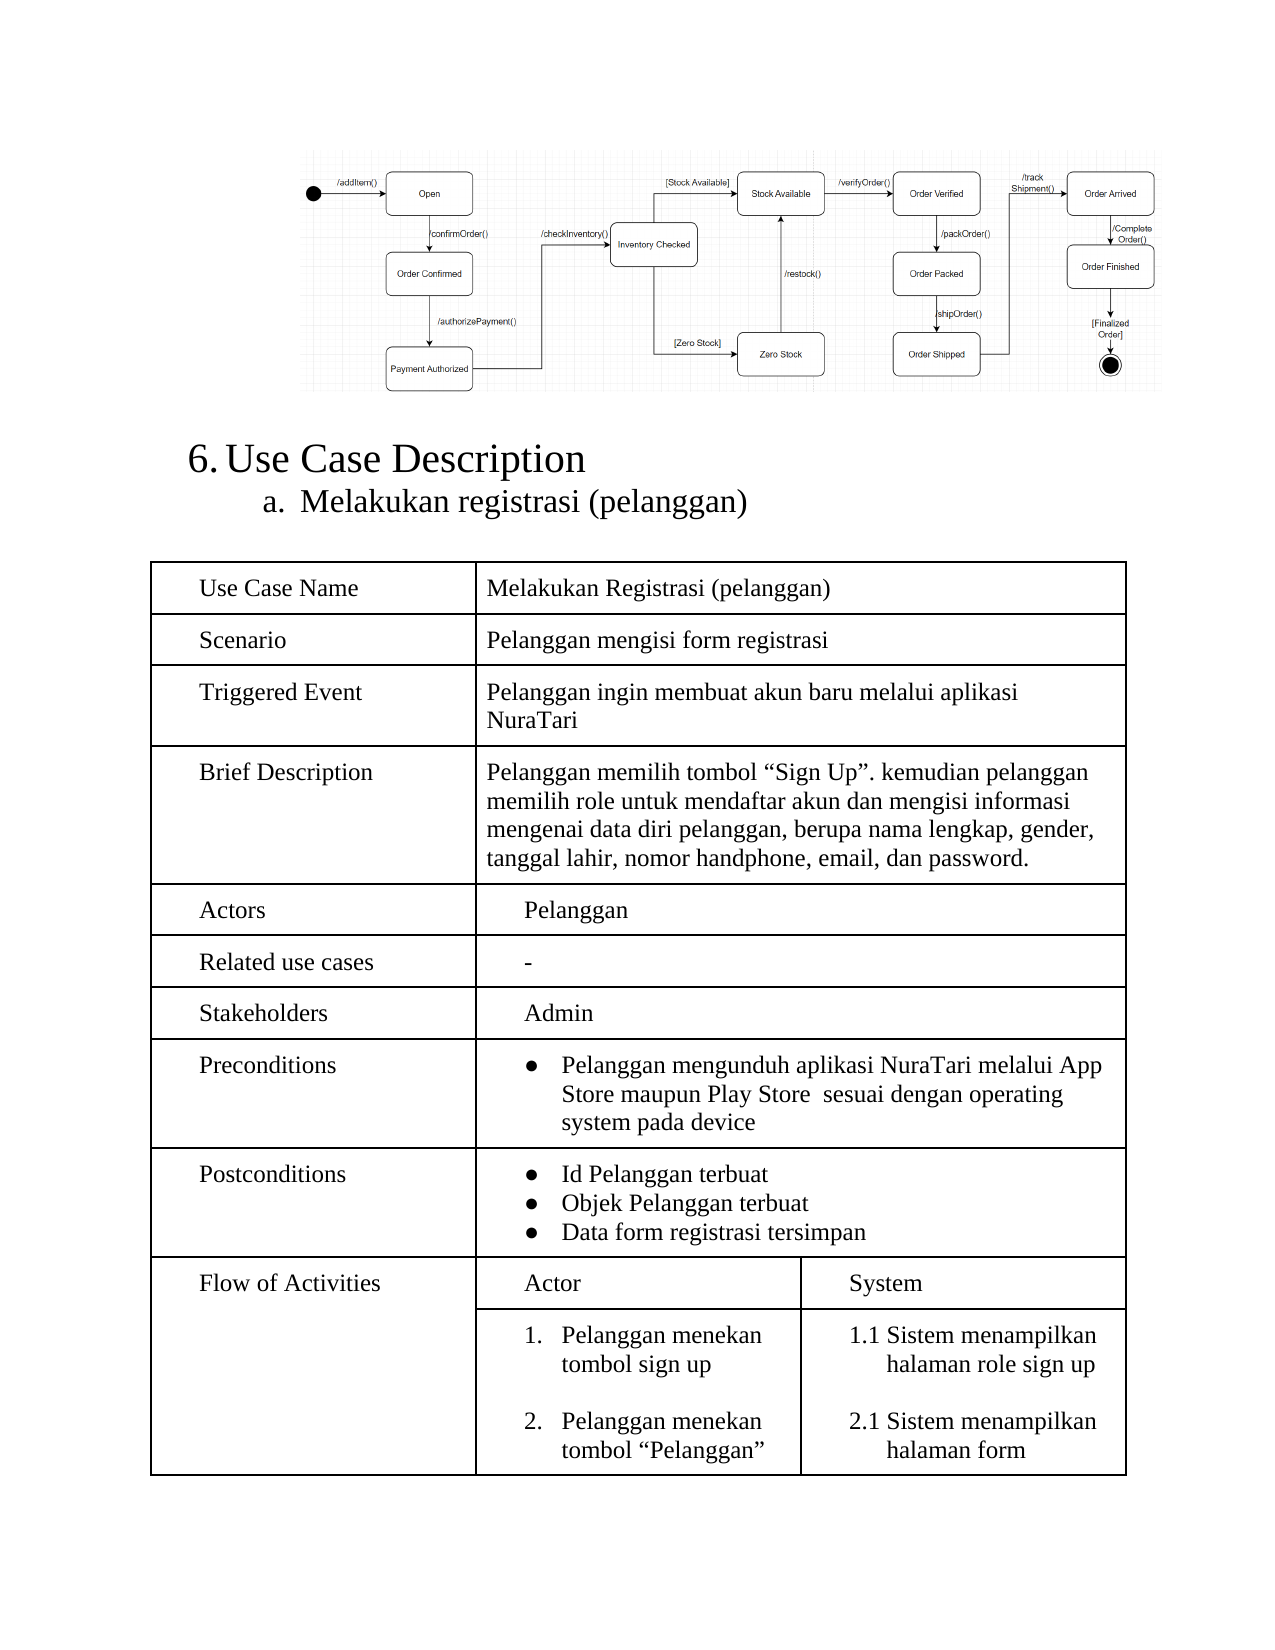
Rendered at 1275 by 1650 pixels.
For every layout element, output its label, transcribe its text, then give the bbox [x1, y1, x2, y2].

table_cell - [477, 936, 1125, 986]
table_cell Stakeholders [152, 988, 475, 1037]
table_cell Brief Description [152, 747, 475, 882]
table_cell System [802, 1258, 1125, 1307]
picture [300, 150, 1162, 392]
table_cell Pelanggan [477, 885, 1125, 934]
subtitle Melakukan registrasi (pelanggan) [262, 481, 1125, 519]
table_cell Admin [477, 988, 1125, 1037]
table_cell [802, 1310, 1125, 1474]
table_cell Pelanggan mengunduh aplikasi NuraTari melalui App Store maupun Play Store sesuai dengan operating system pada device [477, 1040, 1125, 1147]
table_cell Actors [152, 885, 475, 934]
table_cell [477, 1310, 800, 1474]
table_cell Flow of Activities [152, 1258, 475, 1474]
table_cell Preconditions [152, 1040, 475, 1147]
table_cell Pelanggan memilih tombol “Sign Up”. kemudian pelanggan memilih role untuk mendaftar akun dan mengisi informasi mengenai data diri pelanggan, berupa nama lengkap, gender, tanggal lahir, nomor handphone, email, dan password. [477, 747, 1125, 882]
table_cell Related use cases [152, 936, 475, 986]
table_cell Triggered Event [152, 666, 475, 744]
table_cell Actor [477, 1258, 800, 1307]
table_header Use Case Name [152, 563, 475, 612]
table_cell Pelanggan ingin membuat akun baru melalui aplikasi NuraTari [477, 666, 1125, 744]
table_header Melakukan Registrasi (pelanggan) [477, 563, 1125, 612]
table_cell Id Pelanggan terbuat Objek Pelanggan terbuat Data form registrasi tersimpan [477, 1149, 1125, 1256]
table_cell Scenario [152, 615, 475, 664]
table_cell Postconditions [152, 1149, 475, 1256]
subtitle Use Case Description [187, 433, 1125, 481]
table_cell Pelanggan mengisi form registrasi [477, 615, 1125, 664]
